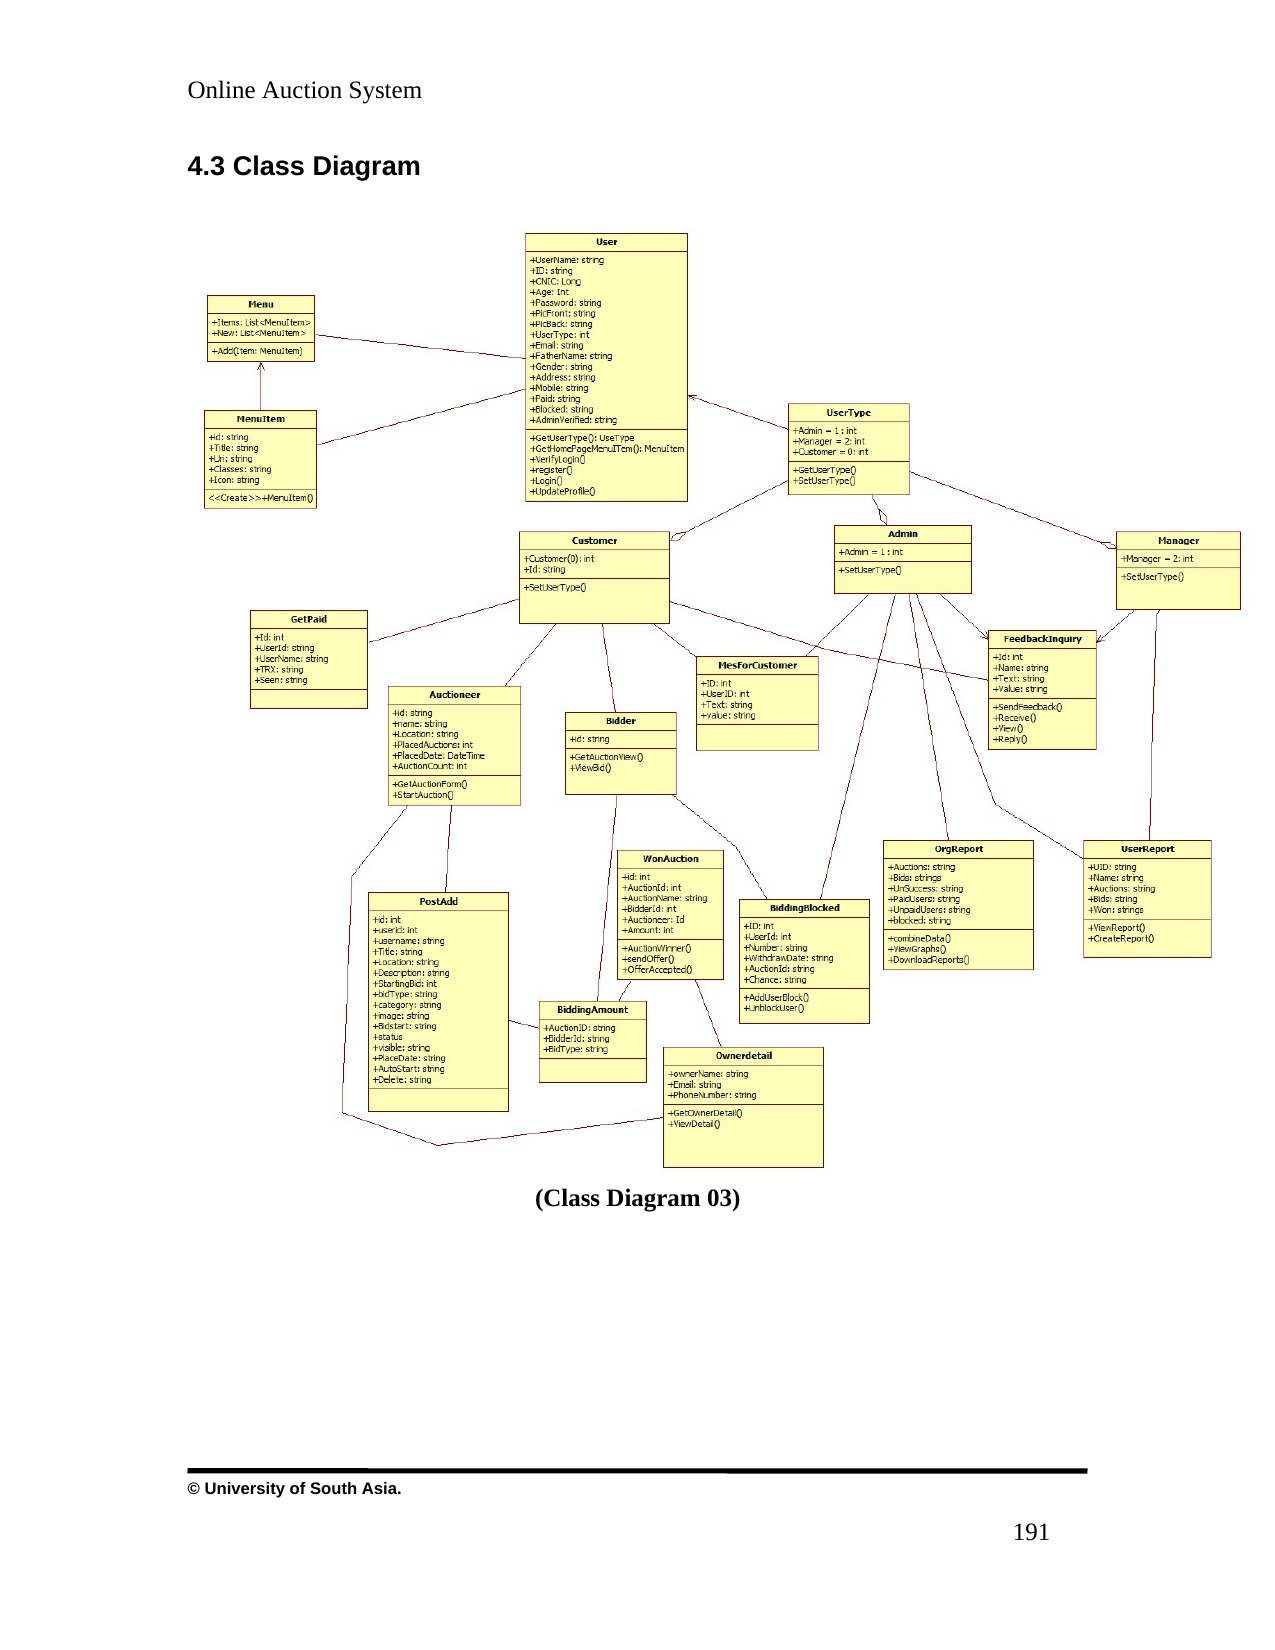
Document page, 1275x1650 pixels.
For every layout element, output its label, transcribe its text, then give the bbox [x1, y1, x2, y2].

picture [187, 216, 1257, 1184]
text (Class Diagram 03) [187, 1184, 1087, 1212]
subtitle 4.3 Class Diagram [187, 150, 1087, 181]
